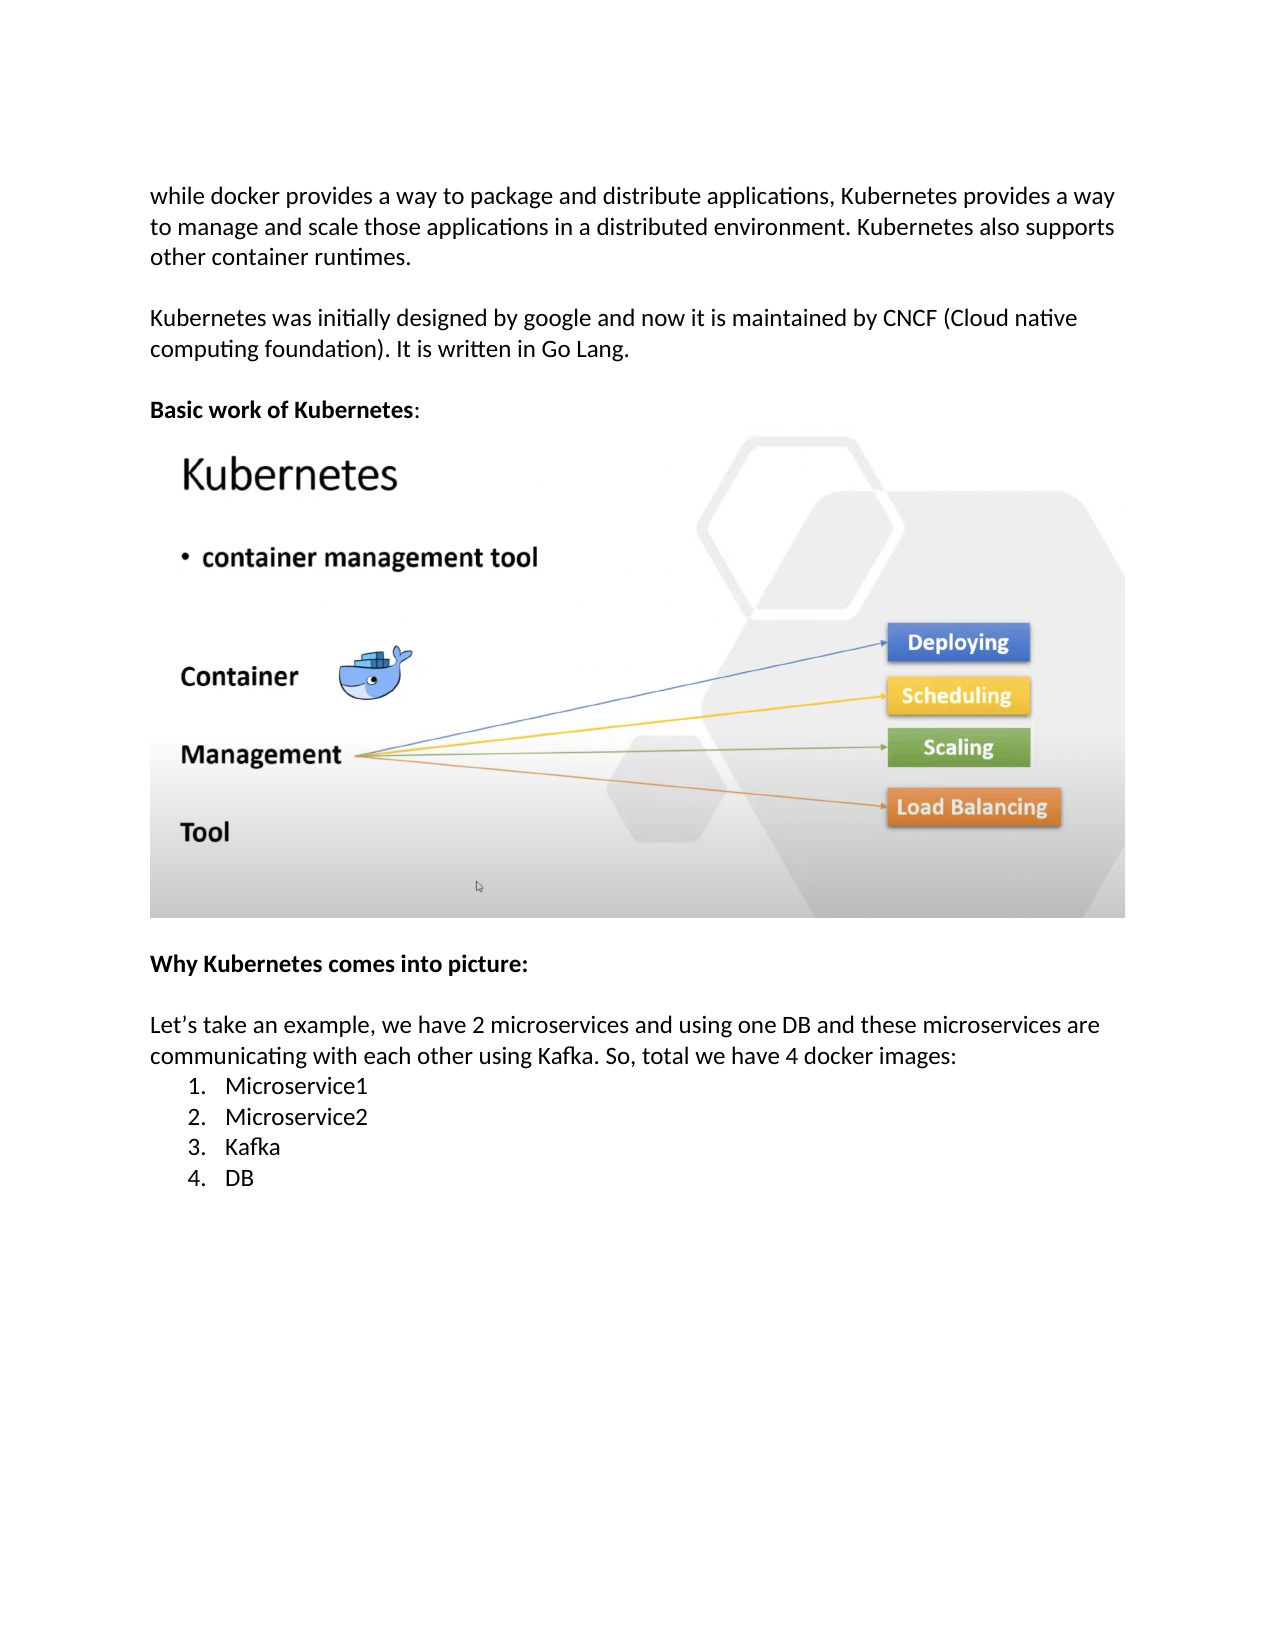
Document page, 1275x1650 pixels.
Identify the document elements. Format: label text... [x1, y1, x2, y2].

list Microservice2 [187, 1101, 1125, 1131]
text Why Kubernetes comes into picture: [150, 948, 1125, 979]
list Microservice1 [187, 1070, 1125, 1101]
text Basic work of Kubernetes: [150, 394, 1125, 424]
text Kubernetes was initially designed by google and now it is maintained by CNCF (Cloud native computing foundation). It is written in Go Lang. [150, 303, 1125, 364]
text Let’s take an example, we have 2 microservices and using one DB and these microservices are communicating with each other using Kafka. So, total we have 4 docker images: [150, 1009, 1125, 1070]
list Kafka [187, 1131, 1125, 1162]
text while docker provides a way to package and distribute applications, Kubernetes provides a way to manage and scale those applications in a distributed environment. Kubernetes also supports other container runtimes. [150, 150, 1125, 272]
picture [150, 424, 1125, 918]
list DB [187, 1162, 1125, 1192]
